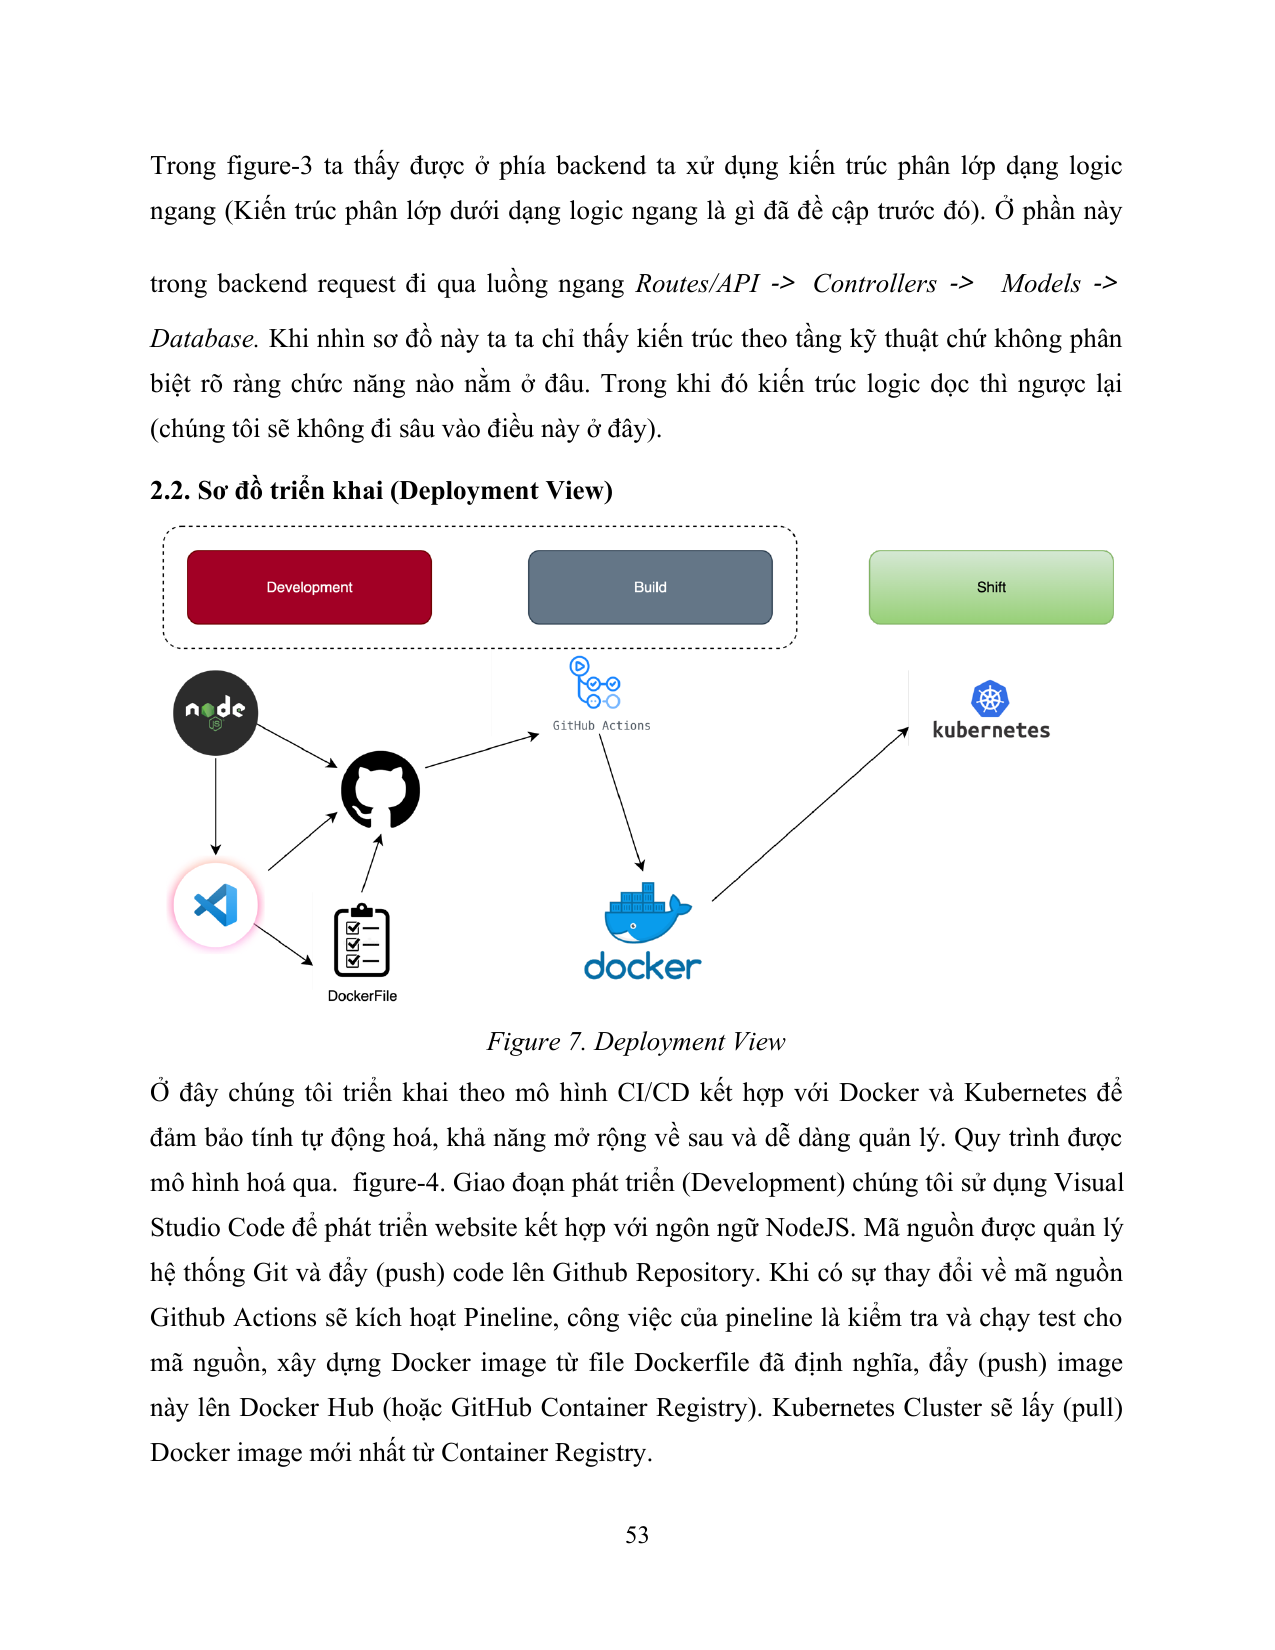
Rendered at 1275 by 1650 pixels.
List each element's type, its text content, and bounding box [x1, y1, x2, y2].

text Ở đây chúng tôi triển khai theo mô hình CI/CD kết hợp với Docker và Kubernetes để đảm bảo tính tự động hoá, khả năng mở rộng về sau và dễ dàng quản lý. Quy trình được mô hình hoá qua. figure-4. Giao đoạn phát triển (Development) chúng tôi sử dụng Visual Studio Code để phát triển website kết hợp với ngôn ngữ NodeJS. Mã nguồn được quản lý hệ thống Git và đẩy (push) code lên Github Repository. Khi có sự thay đổi về mã nguồn Github Actions sẽ kích hoạt Pineline, công việc của pineline là kiểm tra và chạy test cho mã nguồn, xây dựng Docker image từ file Dockerfile đã định nghĩa, đẩy (push) image này lên Docker Hub (hoặc GitHub Container Registry). Kubernetes Cluster sẽ lấy (pull) Docker image mới nhất từ Container Registry. [150, 1077, 1125, 1467]
picture [150, 513, 1125, 1027]
text Trong figure-3 ta thấy được ở phía backend ta xử dụng kiến trúc phân lớp dạng logic ngang (Kiến trúc phân lớp dưới dạng logic ngang là gì đã đề cập trước đó). Ở phần này trong backend request đi qua luồng ngang Routes/API -> Controllers -> Models -> Database. Khi nhìn sơ đồ này ta ta chỉ thấy kiến trúc theo tầng kỹ thuật chứ không phân biệt rõ ràng chức năng nào nằm ở đâu. Trong khi đó kiến trúc logic dọc thì ngược lại (chúng tôi sẽ không đi sâu vào điều này ở đây). [150, 150, 1125, 443]
subtitle 2.2. Sơ đồ triển khai (Deployment View) [150, 475, 1125, 505]
text Figure 7. Deployment View [150, 1027, 1125, 1056]
